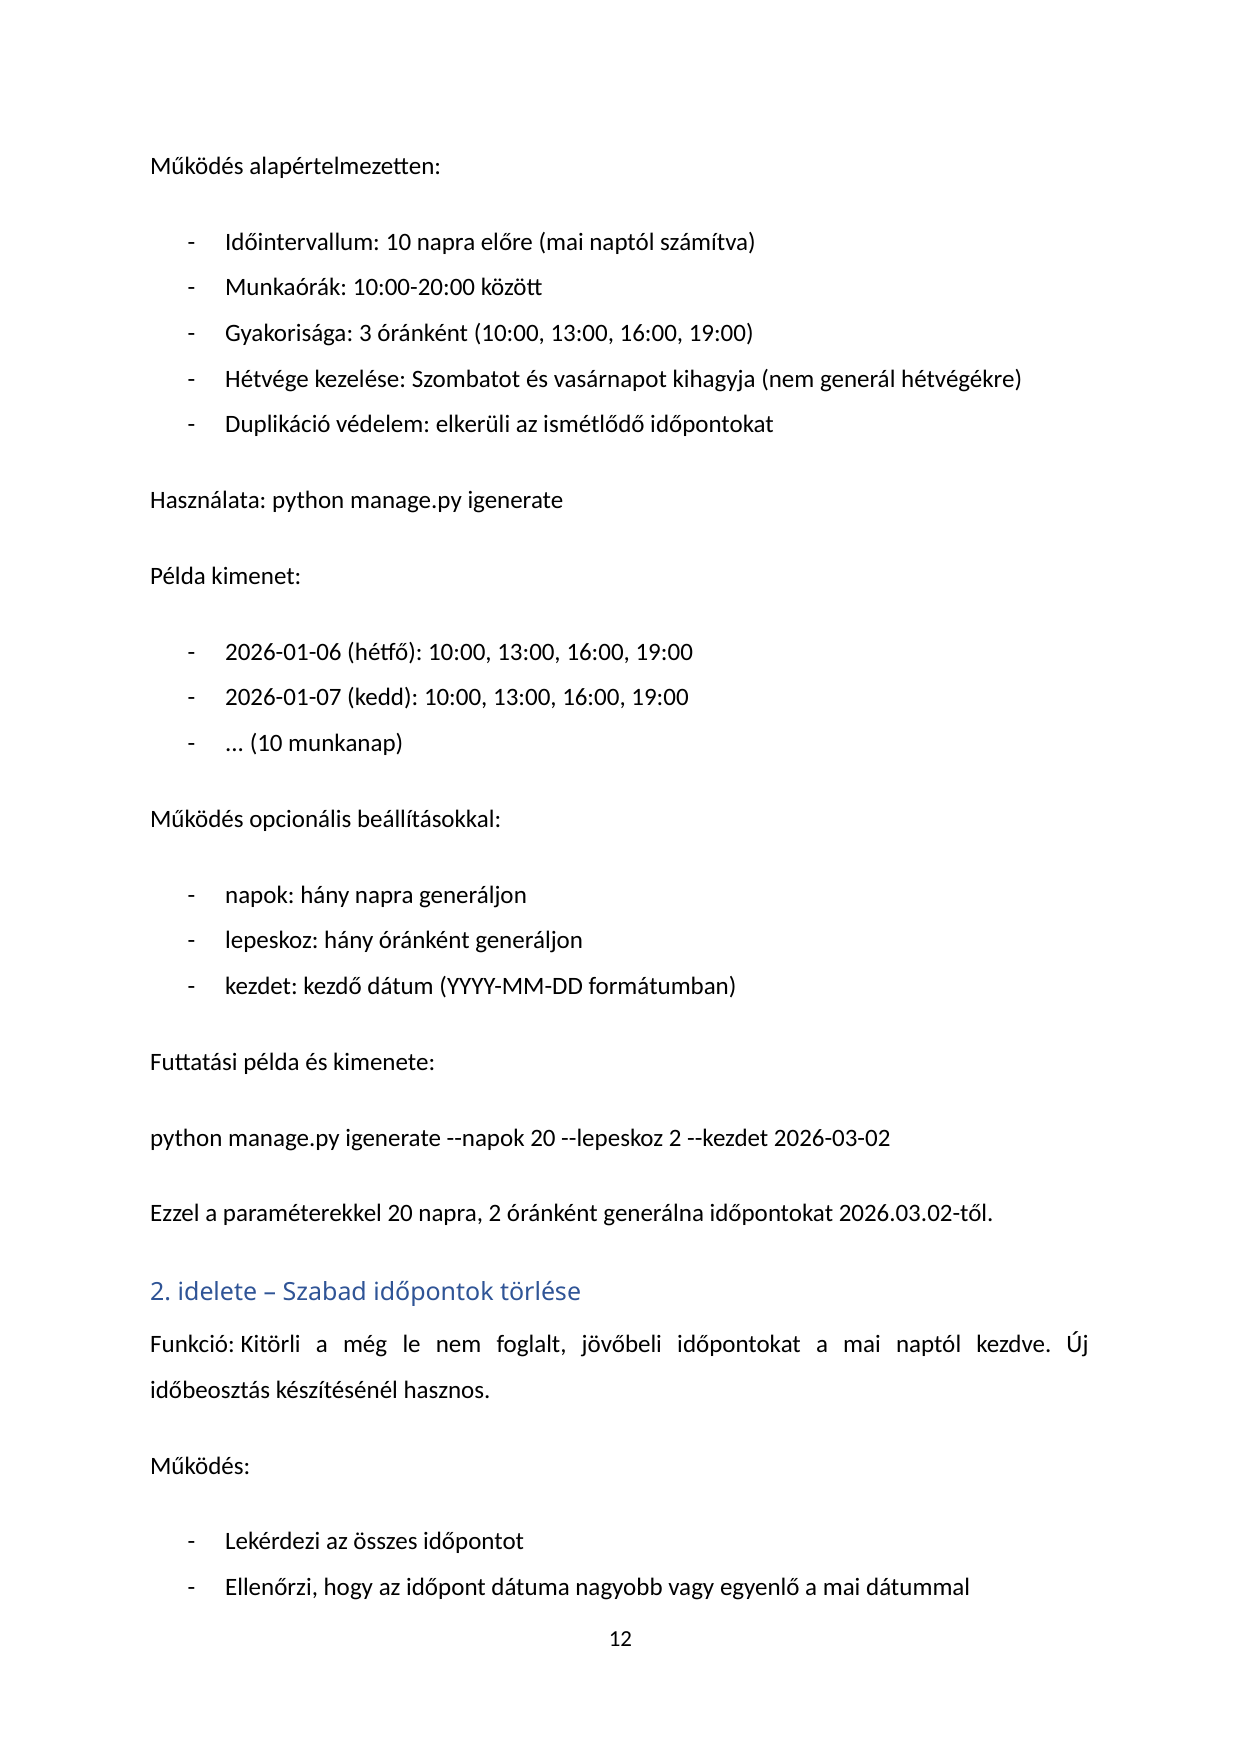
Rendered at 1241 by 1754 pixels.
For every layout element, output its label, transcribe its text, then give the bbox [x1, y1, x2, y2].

text Példa kimenet: [150, 560, 1090, 591]
text Futtatási példa és kimenete: [150, 1046, 1090, 1076]
text Működés: [150, 1450, 1090, 1480]
list Duplikáció védelem: elkerüli az ismétlődő időpontokat [187, 409, 1090, 439]
list Munkaórák: 10:00-20:00 között [187, 271, 1090, 302]
text Ezzel a paraméterekkel 20 napra, 2 óránként generálna időpontokat 2026.03.02-től. [150, 1197, 1090, 1228]
subtitle 2. idelete – Szabad időpontok törlése [150, 1273, 1090, 1307]
text Funkció: Kitörli a még le nem foglalt, jövőbeli időpontokat a mai naptól kezdve. Új időbeosztás készítésénél hasznos. [150, 1328, 1090, 1404]
list 2026-01-06 (hétfő): 10:00, 13:00, 16:00, 19:00 [187, 636, 1090, 666]
list napok: hány napra generáljon [187, 879, 1090, 909]
list Lekérdezi az összes időpontot [187, 1526, 1090, 1556]
text Használata: python manage.py igenerate [150, 484, 1090, 515]
list Gyakorisága: 3 óránként (10:00, 13:00, 16:00, 19:00) [187, 317, 1090, 348]
list ... (10 munkanap) [187, 727, 1090, 758]
list Ellenőrzi, hogy az időpont dátuma nagyobb vagy egyenlő a mai dátummal [187, 1571, 1090, 1602]
list kezdet: kezdő dátum (YYYY-MM-DD formátumban) [187, 970, 1090, 1001]
text Működés opcionális beállításokkal: [150, 803, 1090, 833]
list 2026-01-07 (kedd): 10:00, 13:00, 16:00, 19:00 [187, 682, 1090, 712]
list Időintervallum: 10 napra előre (mai naptól számítva) [187, 226, 1090, 256]
list Hétvége kezelése: Szombatot és vasárnapot kihagyja (nem generál hétvégékre) [187, 363, 1090, 393]
text python manage.py igenerate --napok 20 --lepeskoz 2 --kezdet 2026-03-02 [150, 1122, 1090, 1152]
text Működés alapértelmezetten: [150, 150, 1090, 181]
list lepeskoz: hány óránként generáljon [187, 924, 1090, 955]
